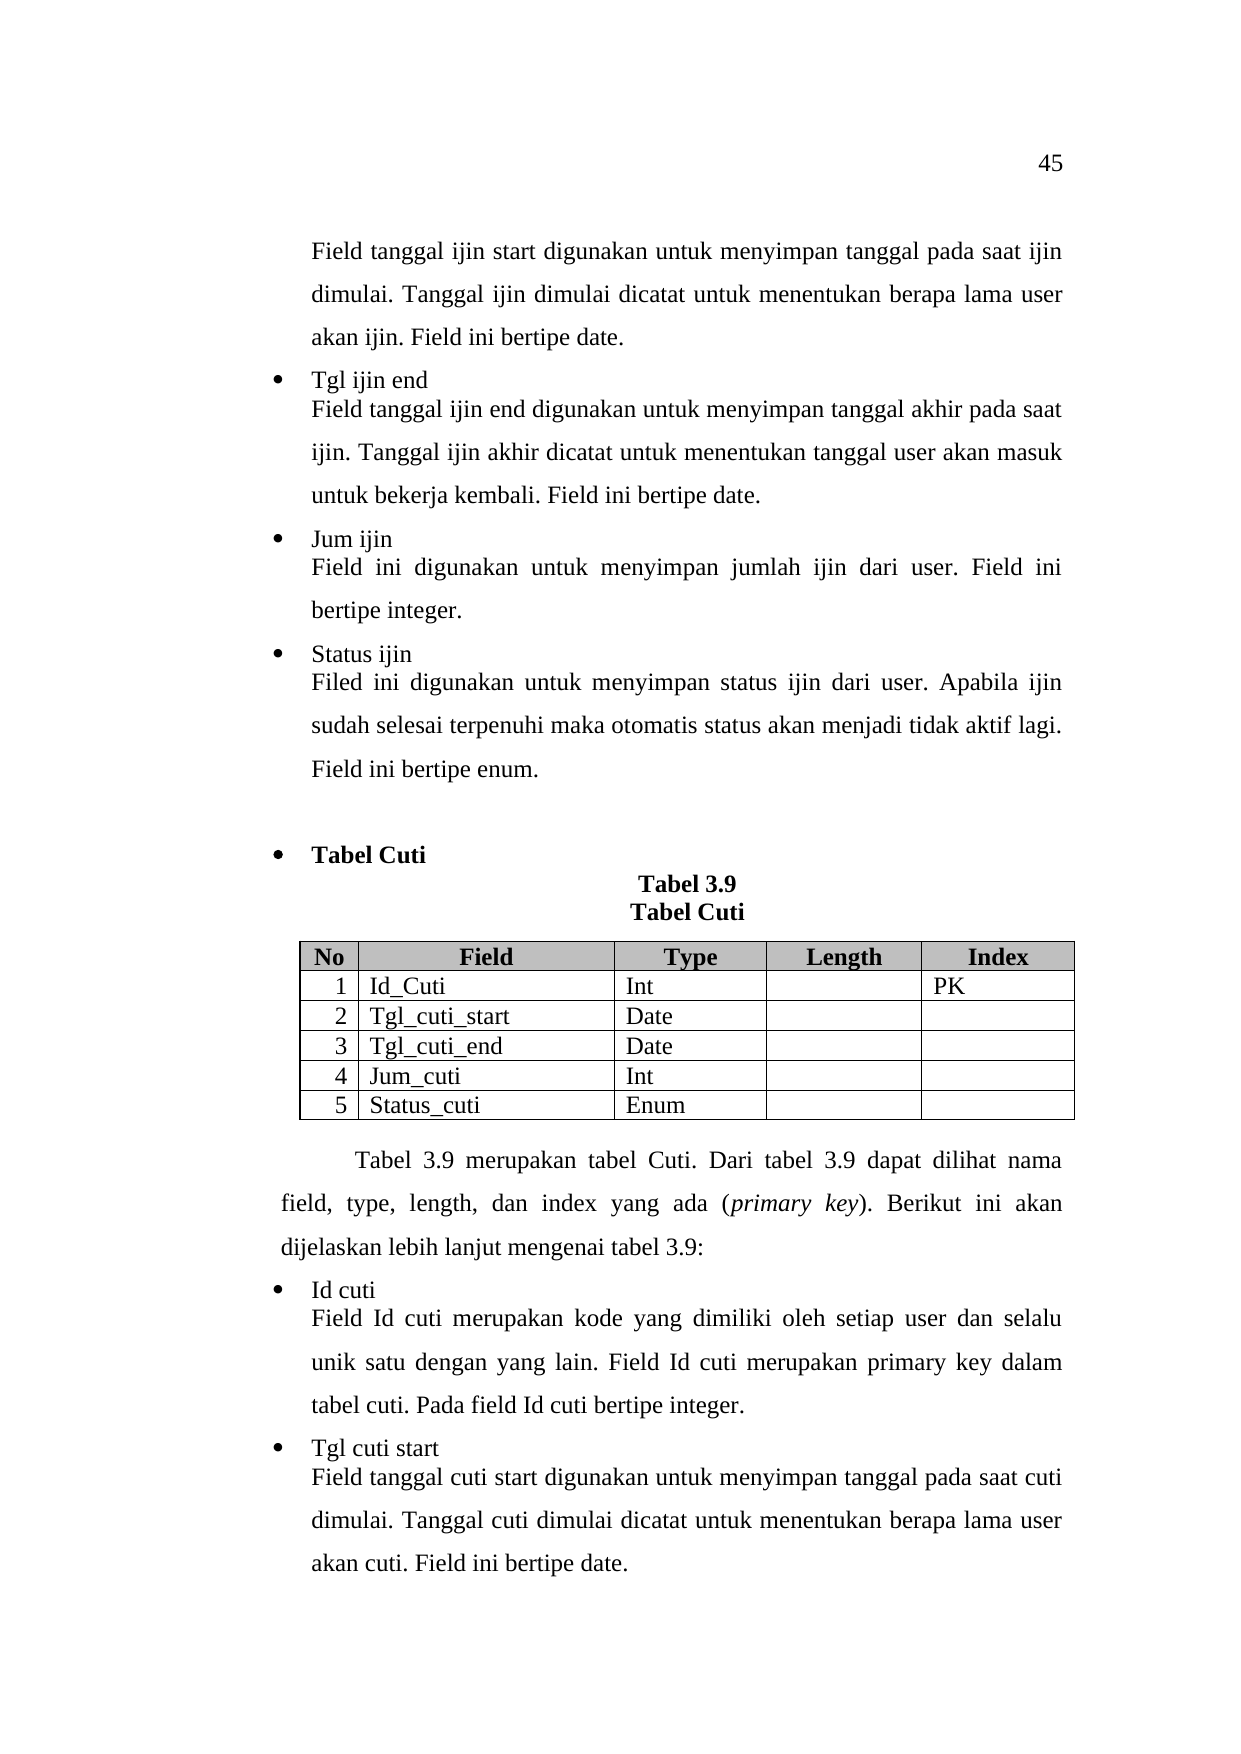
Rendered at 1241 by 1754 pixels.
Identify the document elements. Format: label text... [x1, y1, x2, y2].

table_cell [767, 971, 921, 1000]
table_cell Date [615, 1031, 766, 1060]
table_cell Id_Cuti [359, 971, 614, 1000]
table_cell PK [922, 971, 1074, 1000]
text Tabel Cuti [311, 897, 1063, 926]
table_cell [767, 1061, 921, 1089]
table_header Length [767, 942, 921, 970]
list Id cuti [274, 1275, 1063, 1303]
list Tgl ijin end [274, 366, 1063, 394]
table_header Index [922, 942, 1074, 970]
table_cell Jum_cuti [359, 1061, 614, 1089]
table_cell Enum [615, 1091, 766, 1119]
table_cell [767, 1091, 921, 1119]
table_cell 1 [301, 971, 358, 1000]
text Filed ini digunakan untuk menyimpan status ijin dari user. Apabila ijin sudah selesai terpenuhi maka otomatis status akan menjadi tidak aktif lagi. Field ini bertipe enum. [311, 667, 1063, 782]
table_cell Int [615, 1061, 766, 1089]
text Field tanggal cuti start digunakan untuk menyimpan tanggal pada saat cuti dimulai. Tanggal cuti dimulai dicatat untuk menentukan berapa lama user akan cuti. Field ini bertipe date. [311, 1462, 1063, 1577]
table_cell Date [615, 1001, 766, 1030]
table_cell 3 [301, 1031, 358, 1060]
table_cell Status_cuti [359, 1091, 614, 1119]
text Field tanggal ijin end digunakan untuk menyimpan tanggal akhir pada saat ijin. Tanggal ijin akhir dicatat untuk menentukan tanggal user akan masuk untuk bekerja kembali. Field ini bertipe date. [311, 394, 1063, 509]
table_cell [922, 1031, 1074, 1060]
table_cell Tgl_cuti_end [359, 1031, 614, 1060]
table_cell [767, 1031, 921, 1060]
text Field tanggal ijin start digunakan untuk menyimpan tanggal pada saat ijin dimulai. Tanggal ijin dimulai dicatat untuk menentukan berapa lama user akan ijin. Field ini bertipe date. [311, 236, 1063, 351]
list Jum ijin [274, 524, 1063, 552]
list Tgl cuti start [274, 1433, 1063, 1462]
table_header Field [359, 942, 614, 970]
table_cell 2 [301, 1001, 358, 1030]
table_cell Int [615, 971, 766, 1000]
table_cell [767, 1001, 921, 1030]
table_cell [922, 1091, 1074, 1119]
list Tabel Cuti [274, 840, 1063, 869]
table_cell [922, 1001, 1074, 1030]
table_header Type [615, 942, 766, 970]
table_cell 5 [301, 1091, 358, 1119]
table_cell Tgl_cuti_start [359, 1001, 614, 1030]
text Field Id cuti merupakan kode yang dimiliki oleh setiap user dan selalu unik satu dengan yang lain. Field Id cuti merupakan primary key dalam tabel cuti. Pada field Id cuti bertipe integer. [311, 1303, 1063, 1418]
text Tabel 3.9 merupakan tabel Cuti. Dari tabel 3.9 dapat dilihat nama field, type, length, dan index yang ada (primary key). Berikut ini akan dijelaskan lebih lanjut mengenai tabel 3.9: [281, 1145, 1063, 1260]
table_header No [301, 942, 358, 970]
text Tabel 3.9 [311, 869, 1063, 897]
text Field ini digunakan untuk menyimpan jumlah ijin dari user. Field ini bertipe integer. [311, 552, 1063, 624]
list Status ijin [274, 639, 1063, 667]
table_cell 4 [301, 1061, 358, 1089]
table_cell [922, 1061, 1074, 1089]
